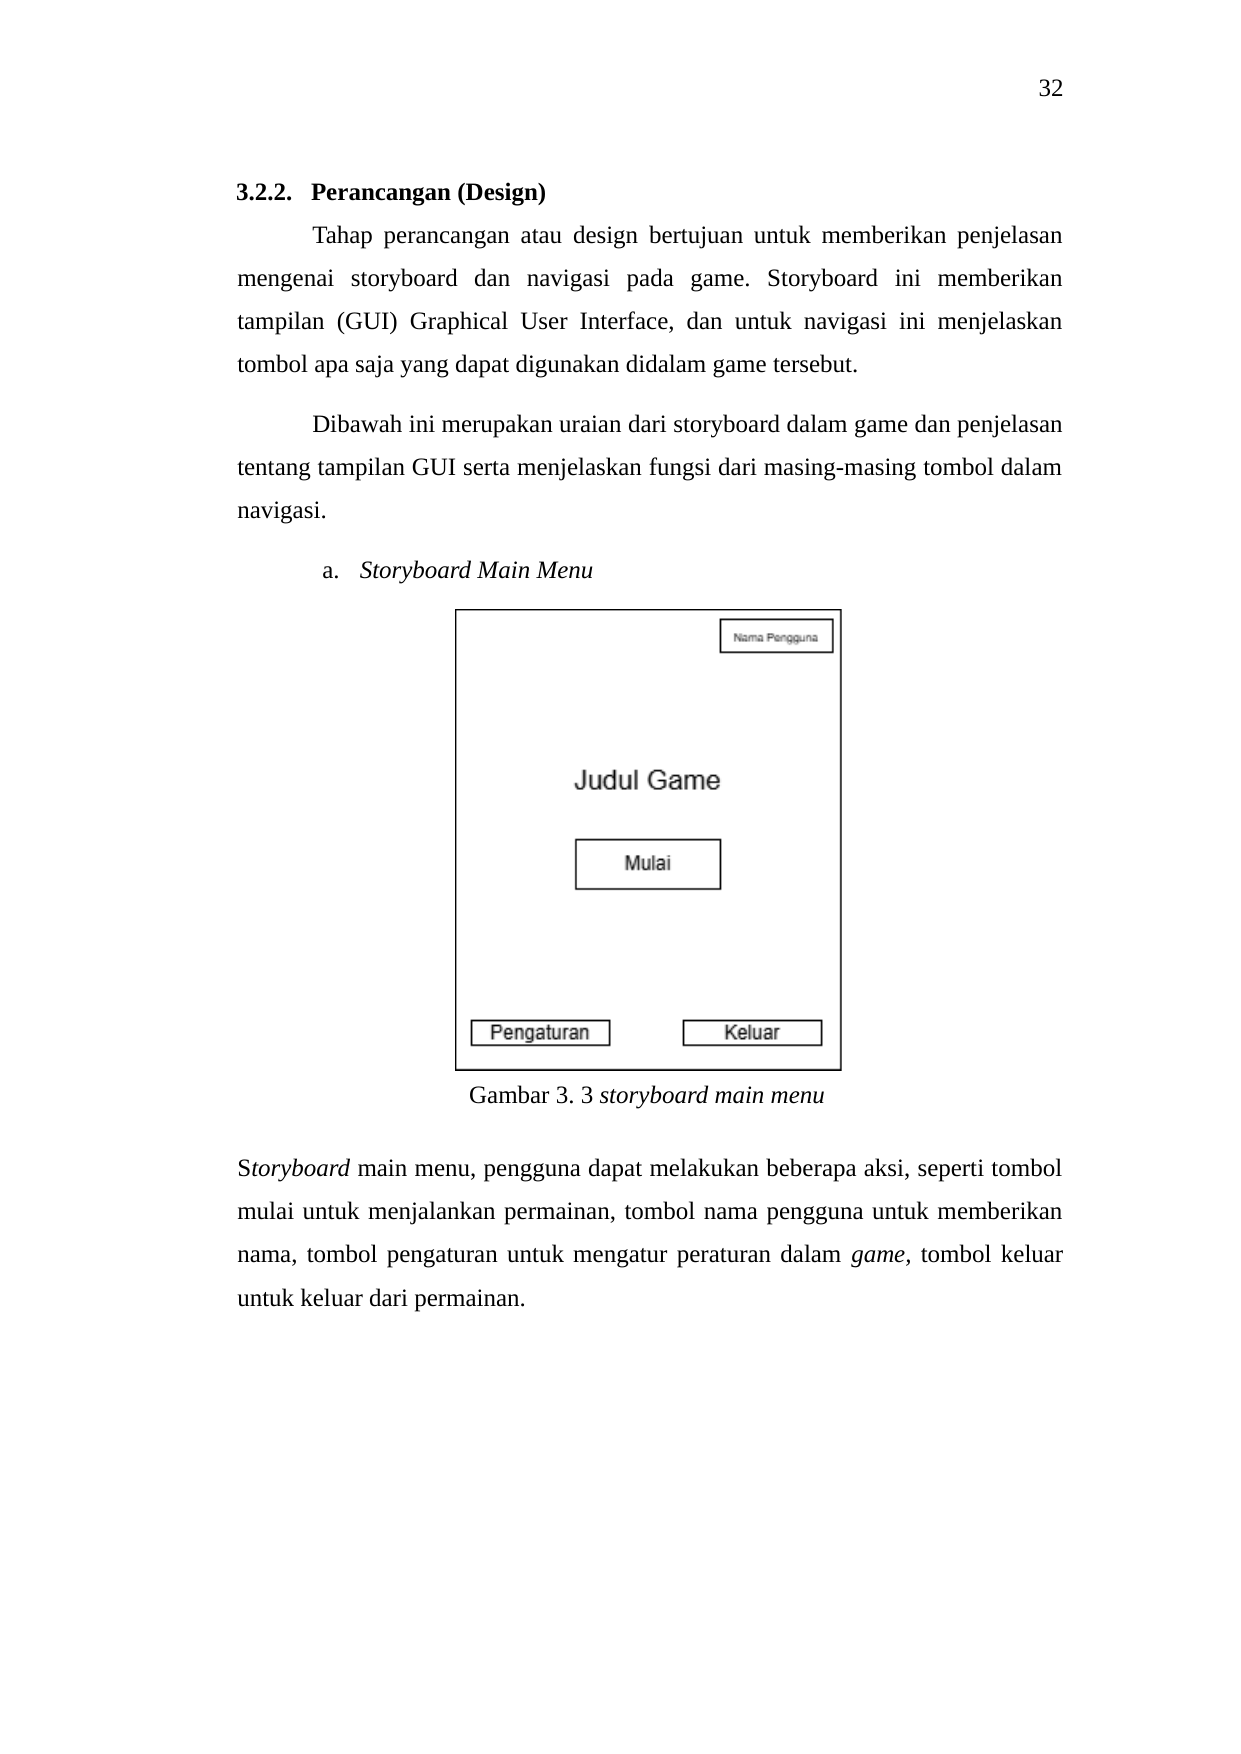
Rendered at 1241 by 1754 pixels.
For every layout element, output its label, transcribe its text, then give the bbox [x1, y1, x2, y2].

text Storyboard main menu, pengguna dapat melakukan beberapa aksi, seperti tombol mulai untuk menjalankan permainan, tombol nama pengguna untuk memberikan nama, tombol pengaturan untuk mengatur peraturan dalam game, tombol keluar untuk keluar dari permainan. [237, 1153, 1063, 1311]
list Storyboard Main Menu [322, 555, 1063, 584]
text Dibawah ini merupakan uraian dari storyboard dalam game dan penjelasan tentang tampilan GUI serta menjelaskan fungsi dari masing-masing tombol dalam navigasi. [237, 409, 1063, 524]
text Tahap perancangan atau design bertujuan untuk memberikan penjelasan mengenai storyboard dan navigasi pada game. Storyboard ini memberikan tampilan (GUI) Graphical User Interface, dan untuk navigasi ini menjelaskan tombol apa saja yang dapat digunakan didalam game tersebut. [237, 220, 1063, 378]
picture [455, 609, 842, 1071]
subtitle Perancangan (Design) [236, 177, 1063, 206]
